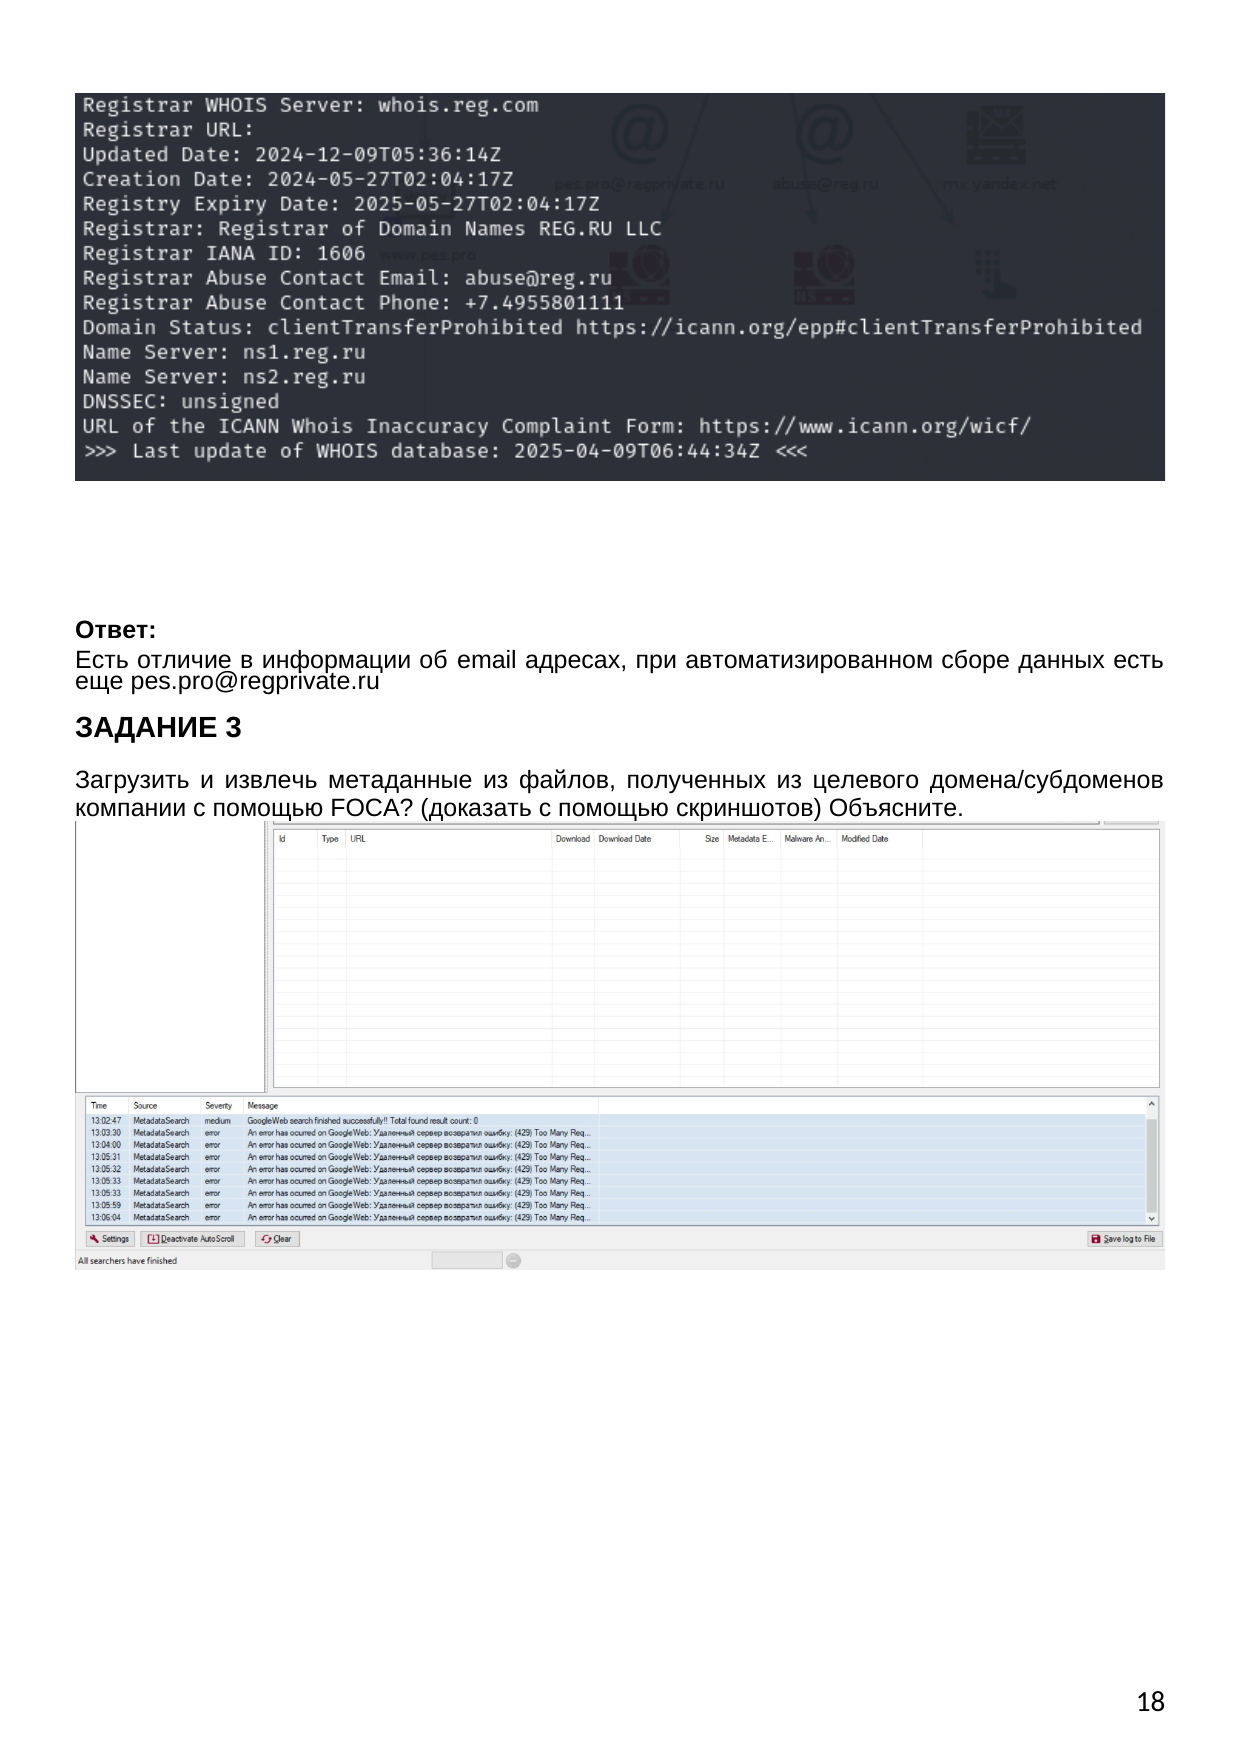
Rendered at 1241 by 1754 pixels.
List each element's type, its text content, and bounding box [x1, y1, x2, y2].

text Ответ: [75, 615, 1165, 644]
subtitle ЗАДАНИЕ 3 [75, 710, 1165, 744]
text Загрузить и извлечь метаданные из файлов, полученных из целевого домена/субдоменов компании с помощью FOCA? (доказать с помощью скриншотов) Объясните. [75, 767, 1165, 821]
picture [75, 93, 1166, 481]
picture [75, 821, 1166, 1270]
text Есть отличие в информации об email адресах, при автоматизированном сборе данных есть еще pes.pro@regprivate.ru [75, 652, 1165, 694]
